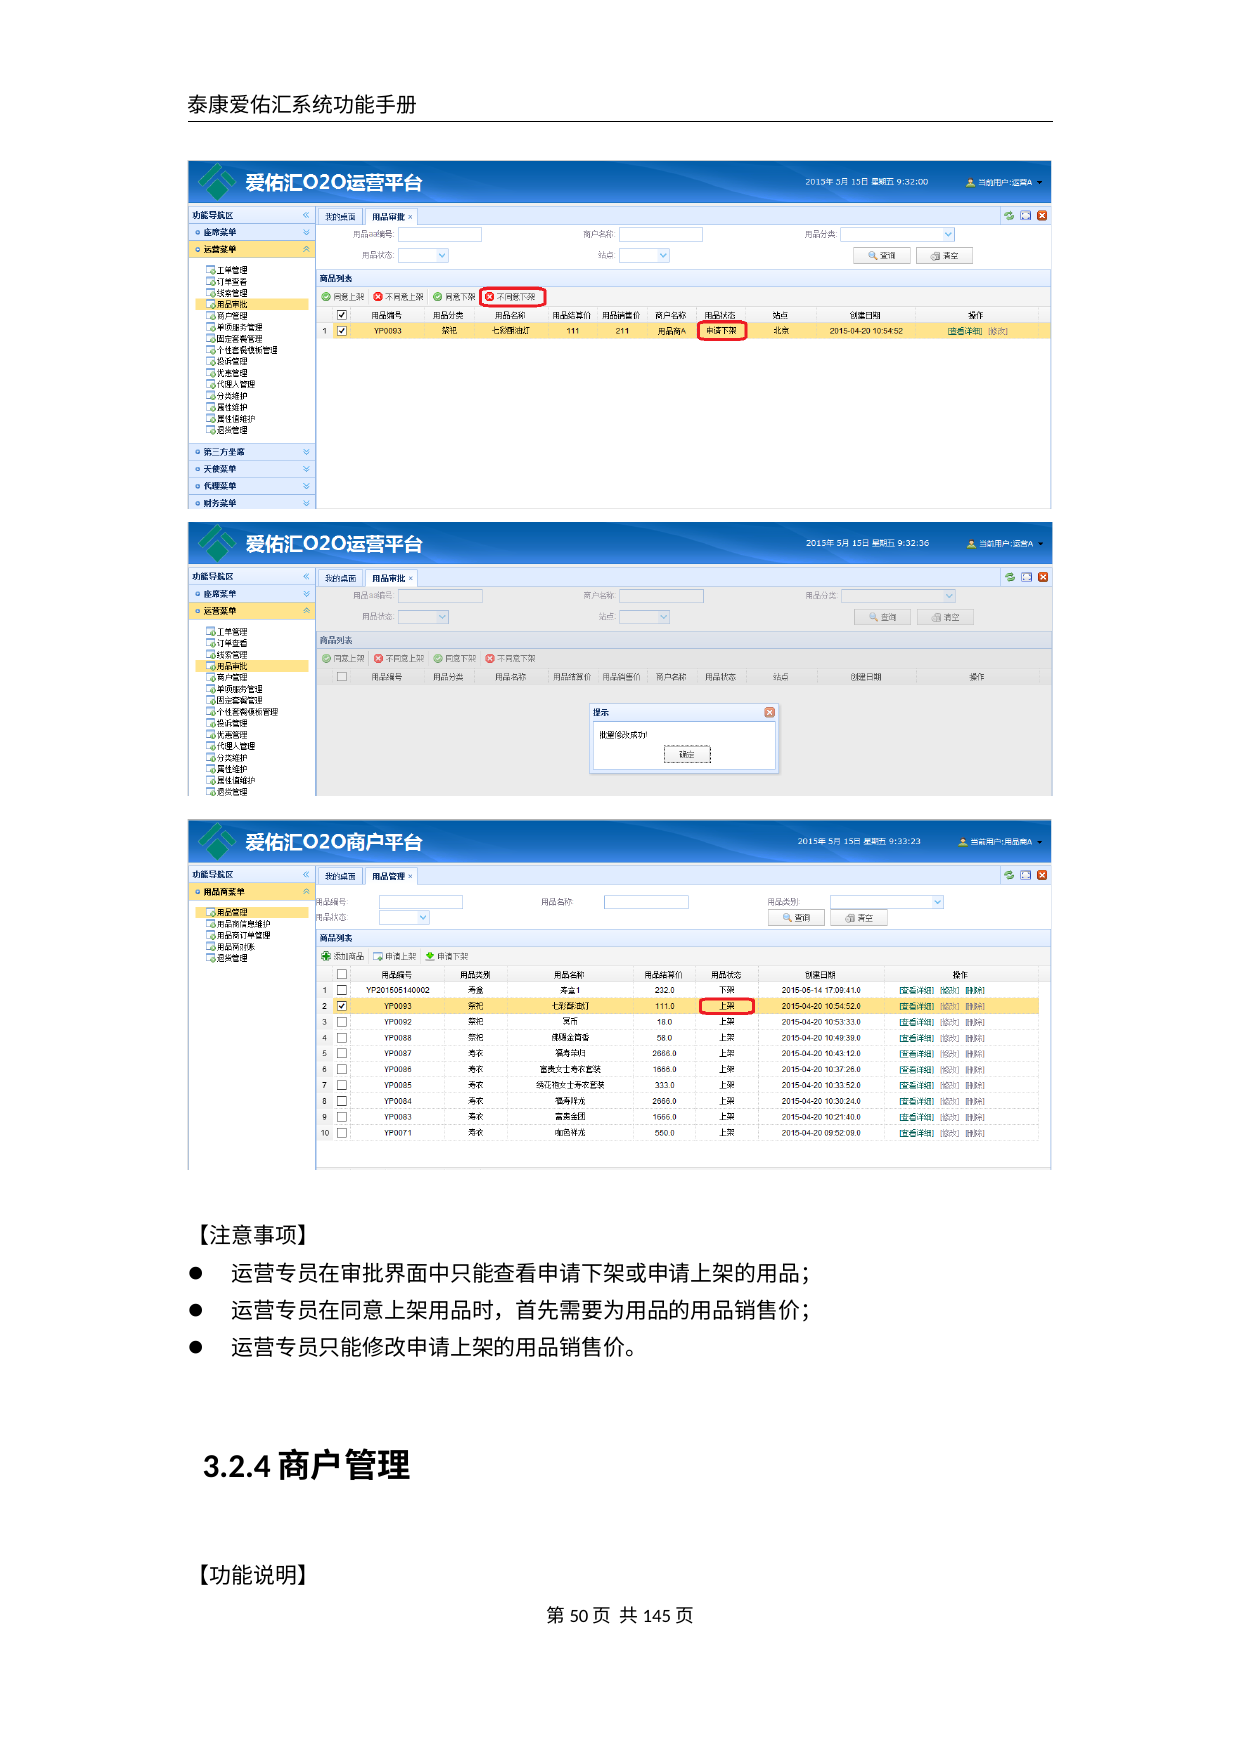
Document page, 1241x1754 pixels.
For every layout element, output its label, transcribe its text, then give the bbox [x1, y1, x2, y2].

picture [187, 522, 1053, 796]
text 【注意事项】 [187, 1218, 1053, 1251]
list 运营专员在审批界面中只能查看申请下架或申请上架的用品； [187, 1255, 1053, 1288]
text 【功能说明】 [187, 1558, 1053, 1590]
list 运营专员只能修改申请上架的用品销售价。 [187, 1330, 1053, 1362]
picture [187, 160, 1052, 509]
subtitle 商户管理 [202, 1430, 1053, 1495]
list 运营专员在同意上架用品时，首先需要为用品的用品销售价； [187, 1292, 1053, 1325]
picture [187, 819, 1052, 1170]
